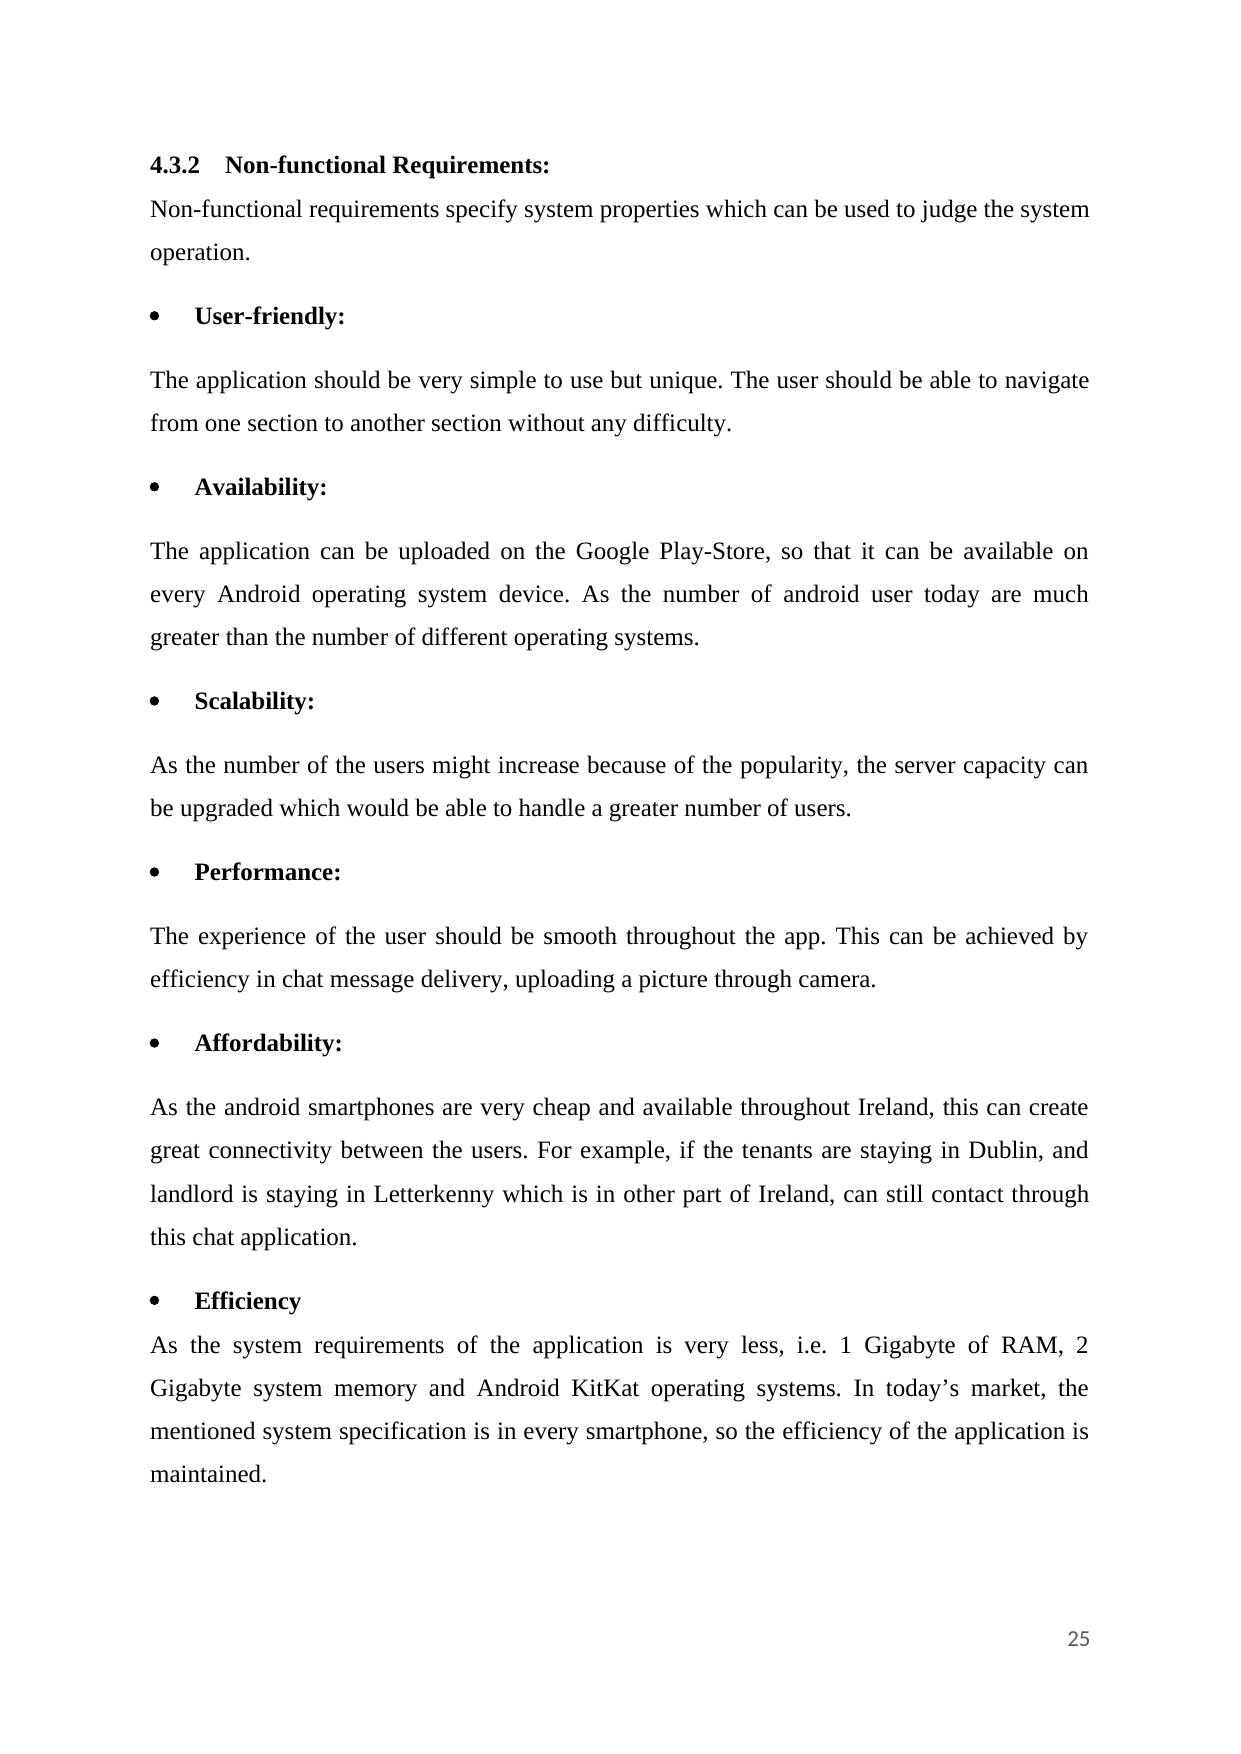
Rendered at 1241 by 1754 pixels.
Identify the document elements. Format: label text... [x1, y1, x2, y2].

list Availability: [150, 472, 1090, 501]
subtitle Efficiency [150, 1286, 1090, 1314]
list Scalability: [150, 686, 1090, 715]
text As the android smartphones are very cheap and available throughout Ireland, this can create great connectivity between the users. For example, if the tenants are staying in Dublin, and landlord is staying in Letterkenny which is in other part of Ireland, can still contact through this chat application. [150, 1092, 1090, 1251]
text The application can be uploaded on the Google Play-Store, so that it can be available on every Android operating system device. As the number of android user today are much greater than the number of different operating systems. [150, 536, 1090, 651]
list Performance: [150, 857, 1090, 886]
list Affordability: [150, 1028, 1090, 1057]
text As the number of the users might increase because of the popularity, the server capacity can be upgraded which would be able to handle a greater number of users. [150, 750, 1090, 822]
text The experience of the user should be smooth throughout the app. This can be achieved by efficiency in chat message delivery, uploading a picture through camera. [150, 921, 1090, 993]
text Non-functional requirements specify system properties which can be used to judge the system operation. [150, 194, 1090, 266]
subtitle Non-functional Requirements: [150, 150, 1090, 179]
list User-friendly: [150, 301, 1090, 330]
text As the system requirements of the application is very less, i.e. 1 Gigabyte of RAM, 2 Gigabyte system memory and Android KitKat operating systems. In today’s market, the mentioned system specification is in every smartphone, so the efficiency of the application is maintained. [150, 1330, 1090, 1488]
text The application should be very simple to use but unique. The user should be able to navigate from one section to another section without any difficulty. [150, 365, 1090, 437]
